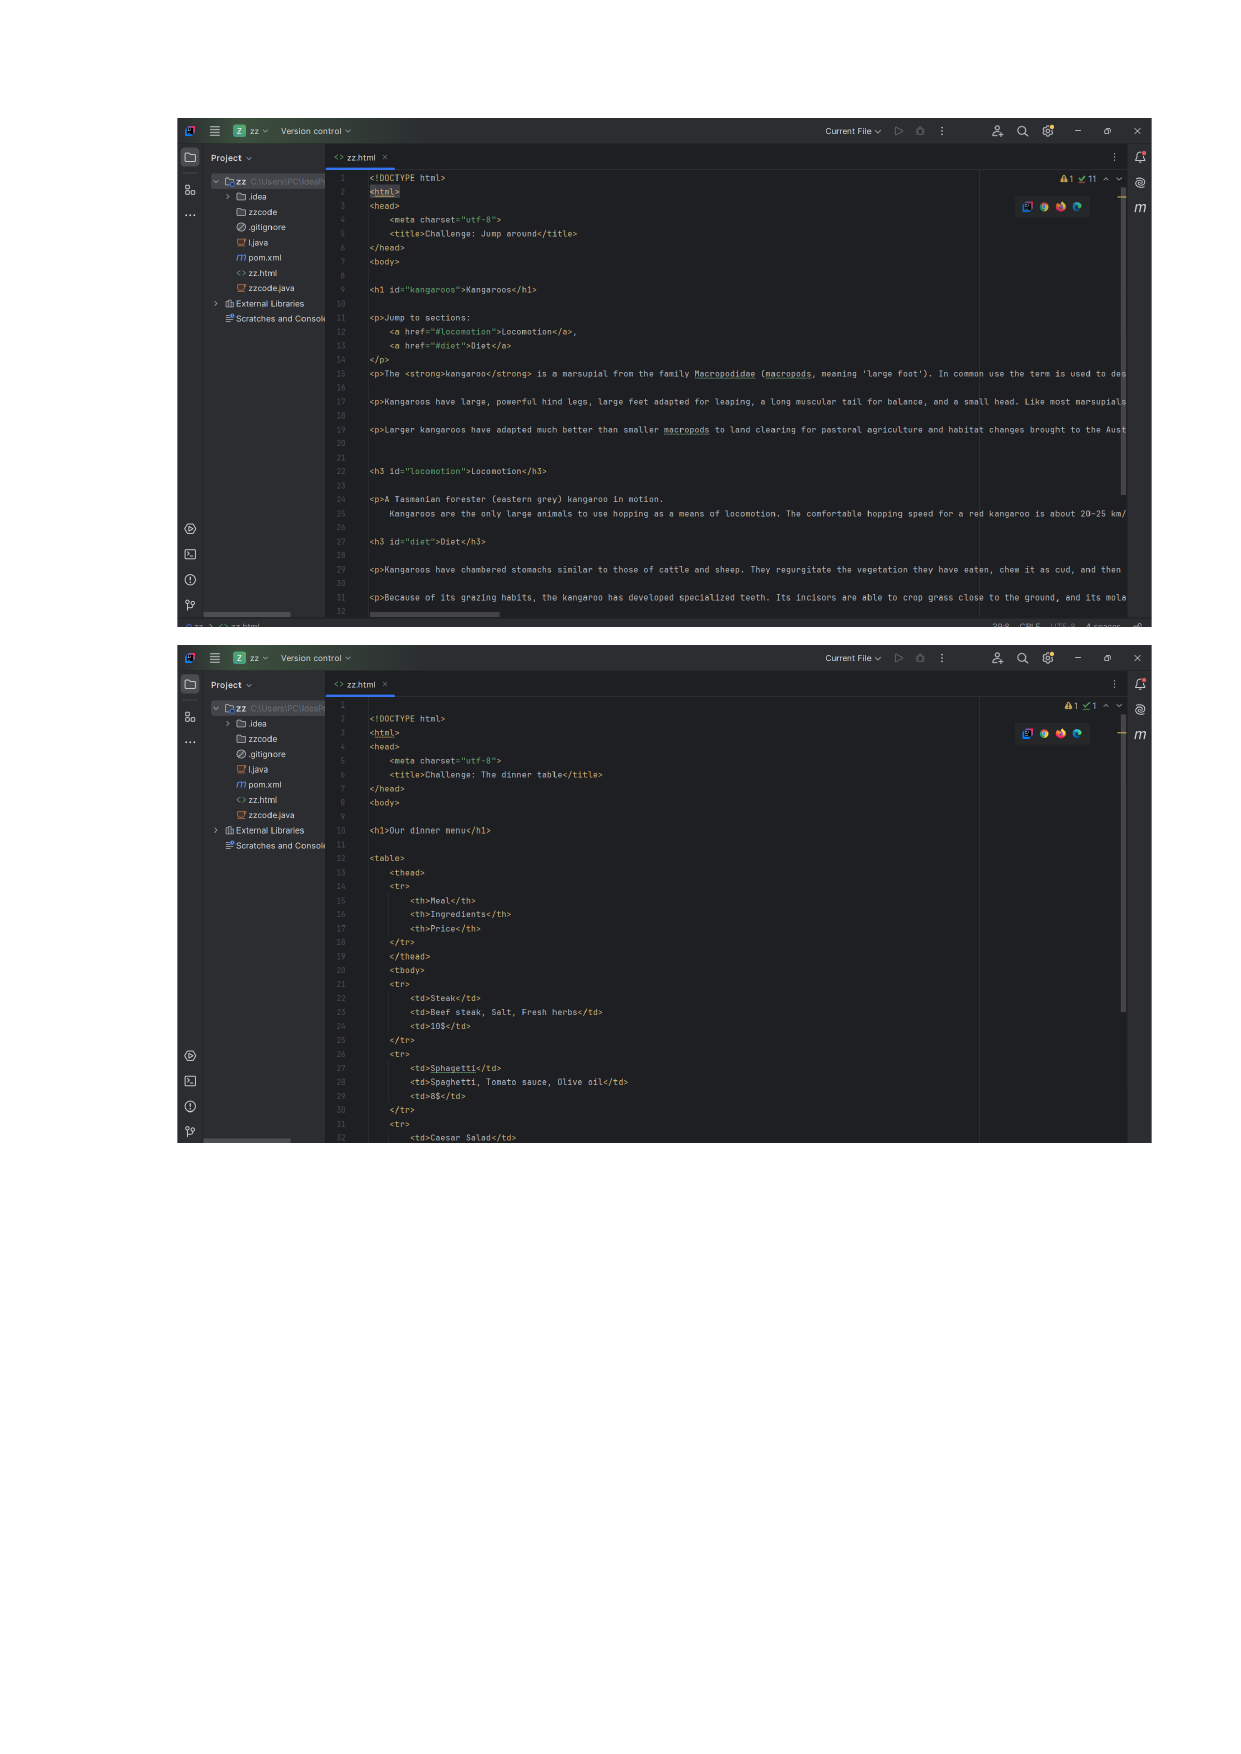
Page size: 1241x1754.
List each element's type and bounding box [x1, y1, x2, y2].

picture [177, 118, 1152, 627]
picture [177, 645, 1152, 1143]
